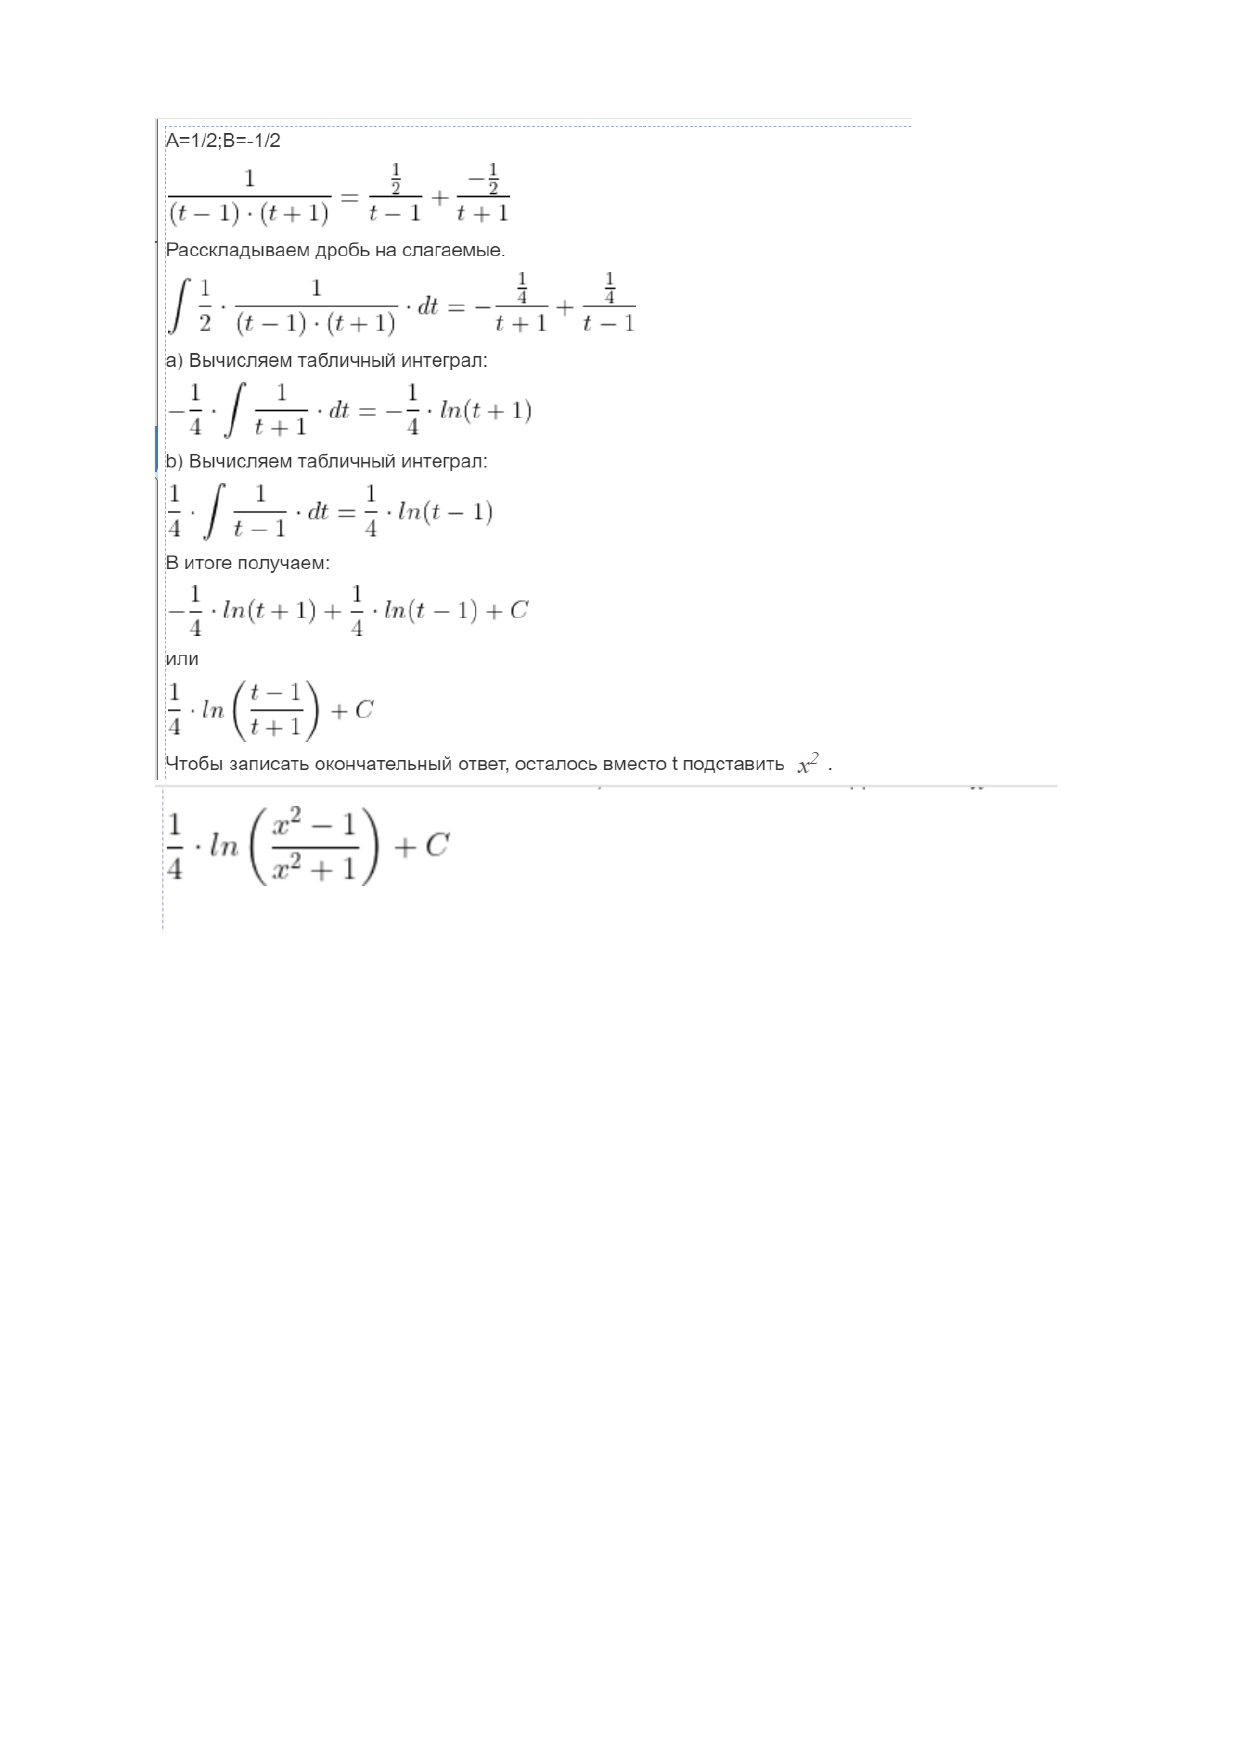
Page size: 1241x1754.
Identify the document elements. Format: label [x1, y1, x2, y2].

picture [154, 118, 1058, 932]
